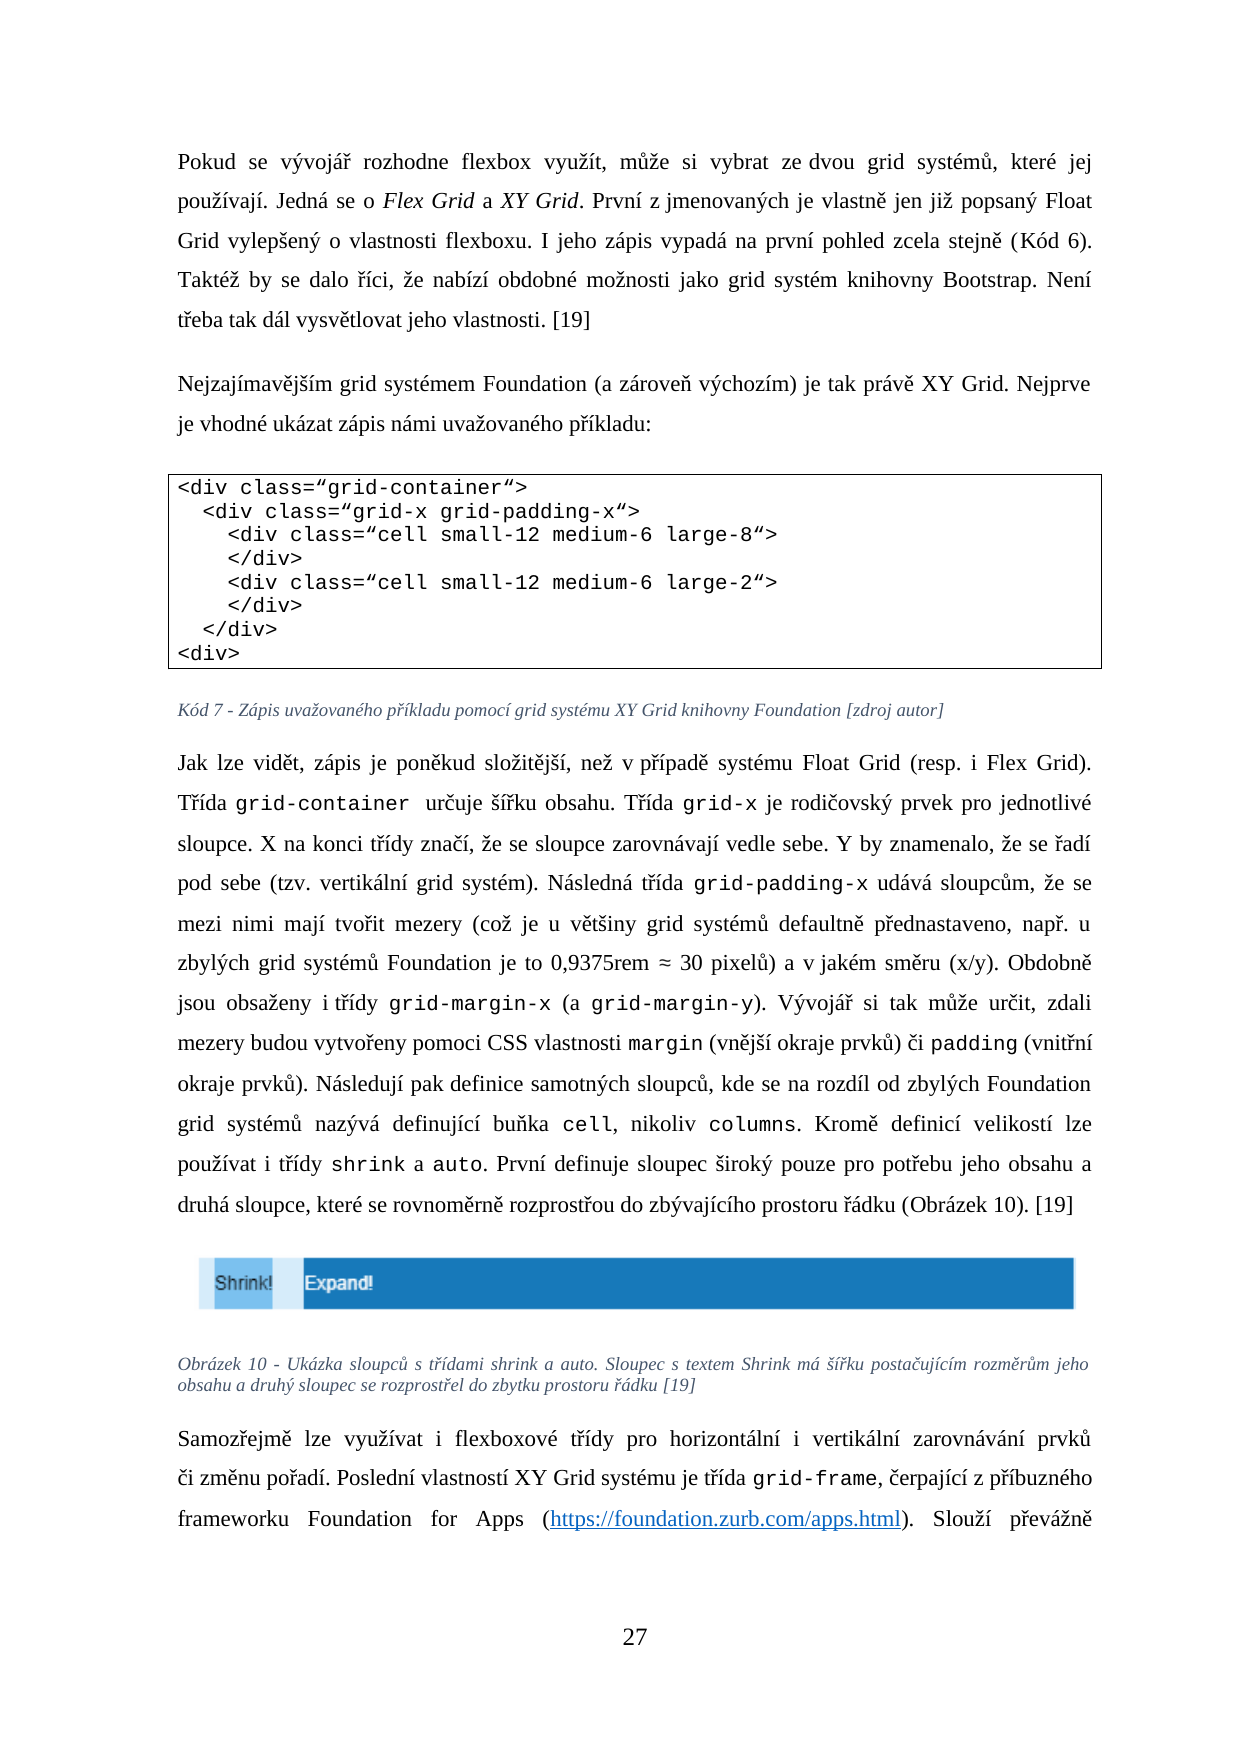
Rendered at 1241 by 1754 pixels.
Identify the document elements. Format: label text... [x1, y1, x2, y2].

text <div class=“grid-container“> [169, 475, 1101, 501]
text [177, 1425, 1092, 1531]
text </div> [177, 619, 1092, 639]
text <div class=“cell small-12 medium-6 large-2“> [177, 572, 1092, 595]
text </div> [177, 548, 1092, 572]
text <div> [169, 639, 1101, 668]
text Kód 7 - Zápis uvažovaného příkladu pomocí grid systému XY Grid knihovny Foundation [zdroj autor] [177, 699, 1092, 720]
text </div> [177, 595, 1092, 619]
text Jak lze vidět, zápis je poněkud složitější, než v případě systému Float Grid (resp. i Flex Grid). Třída grid-container určuje šířku obsahu. Třída grid-x je rodičovský prvek pro jednotlivé sloupce. X na konci třídy značí, že se sloupce zarovnávají vedle sebe. Y by znamenalo, že se řadí pod sebe (tzv. vertikální grid systém). Následná třída grid-padding-x udává sloupcům, že se mezi nimi mají tvořit mezery (což je u většiny grid systémů defaultně přednastaveno, např. u zbylých grid systémů Foundation je to 0,9375rem ≈ 30 pixelů) a v jakém směru (x/y). Obdobně jsou obsaženy i třídy grid-margin-x (a grid-margin-y). Vývojář si tak může určit, zdali mezery budou vytvořeny pomoci CSS vlastnosti margin (vnější okraje prvků) či padding (vnitřní okraje prvků). Následují pak definice samotných sloupců, kde se na rozdíl od zbylých Foundation grid systémů nazývá definující buňka cell, nikoliv columns. Kromě definicí velikostí lze používat i třídy shrink a auto. První definuje sloupec široký pouze pro potřebu jeho obsahu a druhá sloupce, které se rovnoměrně rozprostřou do zbývajícího prostoru řádku (Obrázek 10). [19] [177, 749, 1092, 1217]
text <div class=“grid-x grid-padding-x“> [177, 501, 1092, 524]
picture [193, 1255, 1077, 1311]
text Obrázek 10 - Ukázka sloupců s třídami shrink a auto. Sloupec s textem Shrink má šířku postačujícím rozměrům jeho obsahu a druhý sloupec se rozprostřel do zbytku prostoru řádku [19] [177, 1353, 1092, 1396]
text <div class=“cell small-12 medium-6 large-8“> [177, 524, 1092, 548]
text Nejzajímavějším grid systémem Foundation (a zároveň výchozím) je tak právě XY Grid. Nejprve je vhodné ukázat zápis námi uvažovaného příkladu: [177, 370, 1092, 436]
text Pokud se vývojář rozhodne flexbox využít, může si vybrat ze dvou grid systémů, které jej používají. Jedná se o Flex Grid a XY Grid. První z jmenovaných je vlastně jen již popsaný Float Grid vylepšený o vlastnosti flexboxu. I jeho zápis vypadá na první pohled zcela stejně (Kód 6). Taktéž by se dalo říci, že nabízí obdobné možnosti jako grid systém knihovny Bootstrap. Není třeba tak dál vysvětlovat jeho vlastnosti. [19] [177, 148, 1092, 332]
